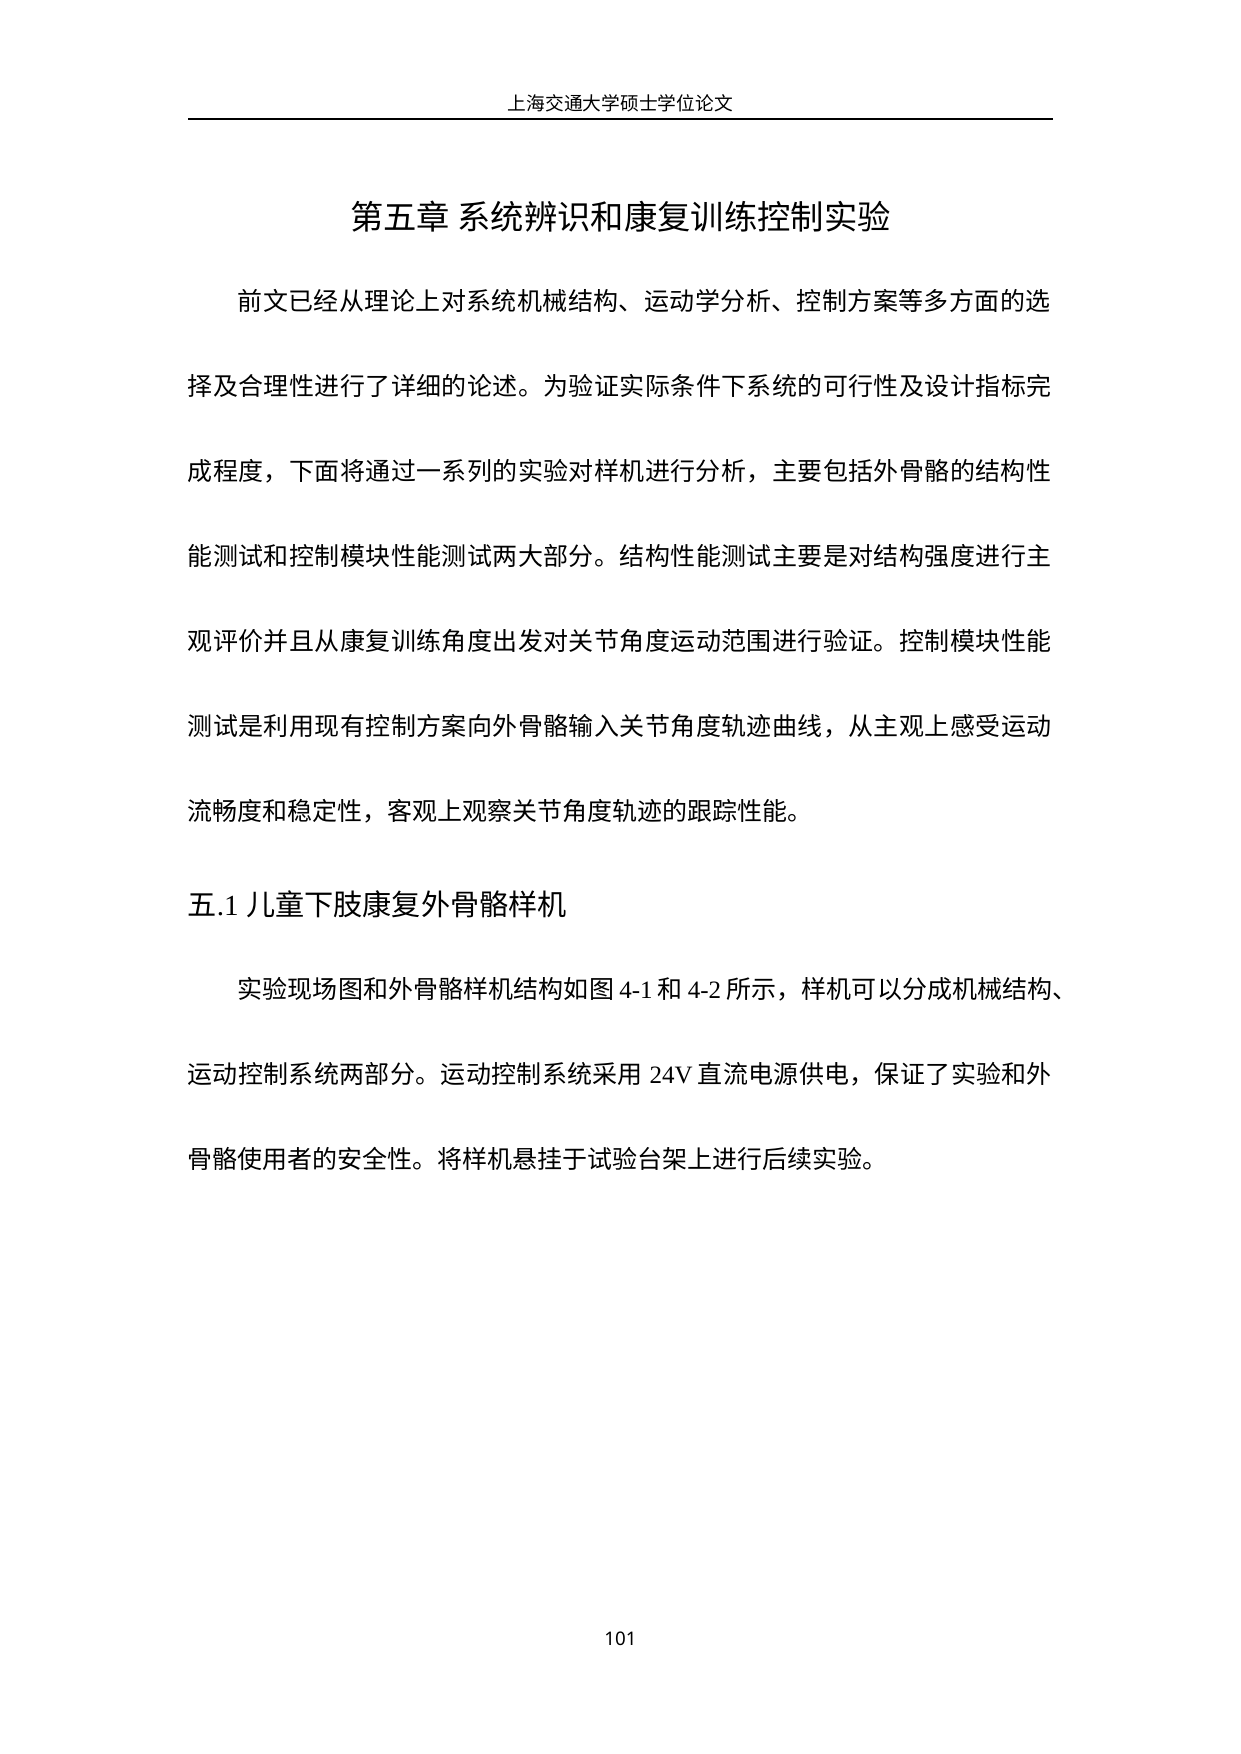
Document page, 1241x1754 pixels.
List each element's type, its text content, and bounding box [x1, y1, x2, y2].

text 系统辨识和康复训练控制实验 [187, 181, 1053, 249]
text 儿童下肢康复外骨骼样机 [187, 869, 1053, 937]
text 前文已经从理论上对系统机械结构、运动学分析、控制方案等多方面的选择及合理性进行了详细的论述。为验证实际条件下系统的可行性及设计指标完成程度，下面将通过一系列的实验对样机进行分析，主要包括外骨骼的结构性能测试和控制模块性能测试两大部分。结构性能测试主要是对结构强度进行主观评价并且从康复训练角度出发对关节角度运动范围进行验证。控制模块性能测试是利用现有控制方案向外骨骼输入关节角度轨迹曲线，从主观上感受运动流畅度和稳定性，客观上观察关节角度轨迹的跟踪性能。 [187, 266, 1053, 843]
text 实验现场图和外骨骼样机结构如图4-1和4-2所示，样机可以分成机械结构、运动控制系统两部分。运动控制系统采用24V直流电源供电，保证了实验和外骨骼使用者的安全性。将样机悬挂于试验台架上进行后续实验。 [187, 954, 1053, 1192]
